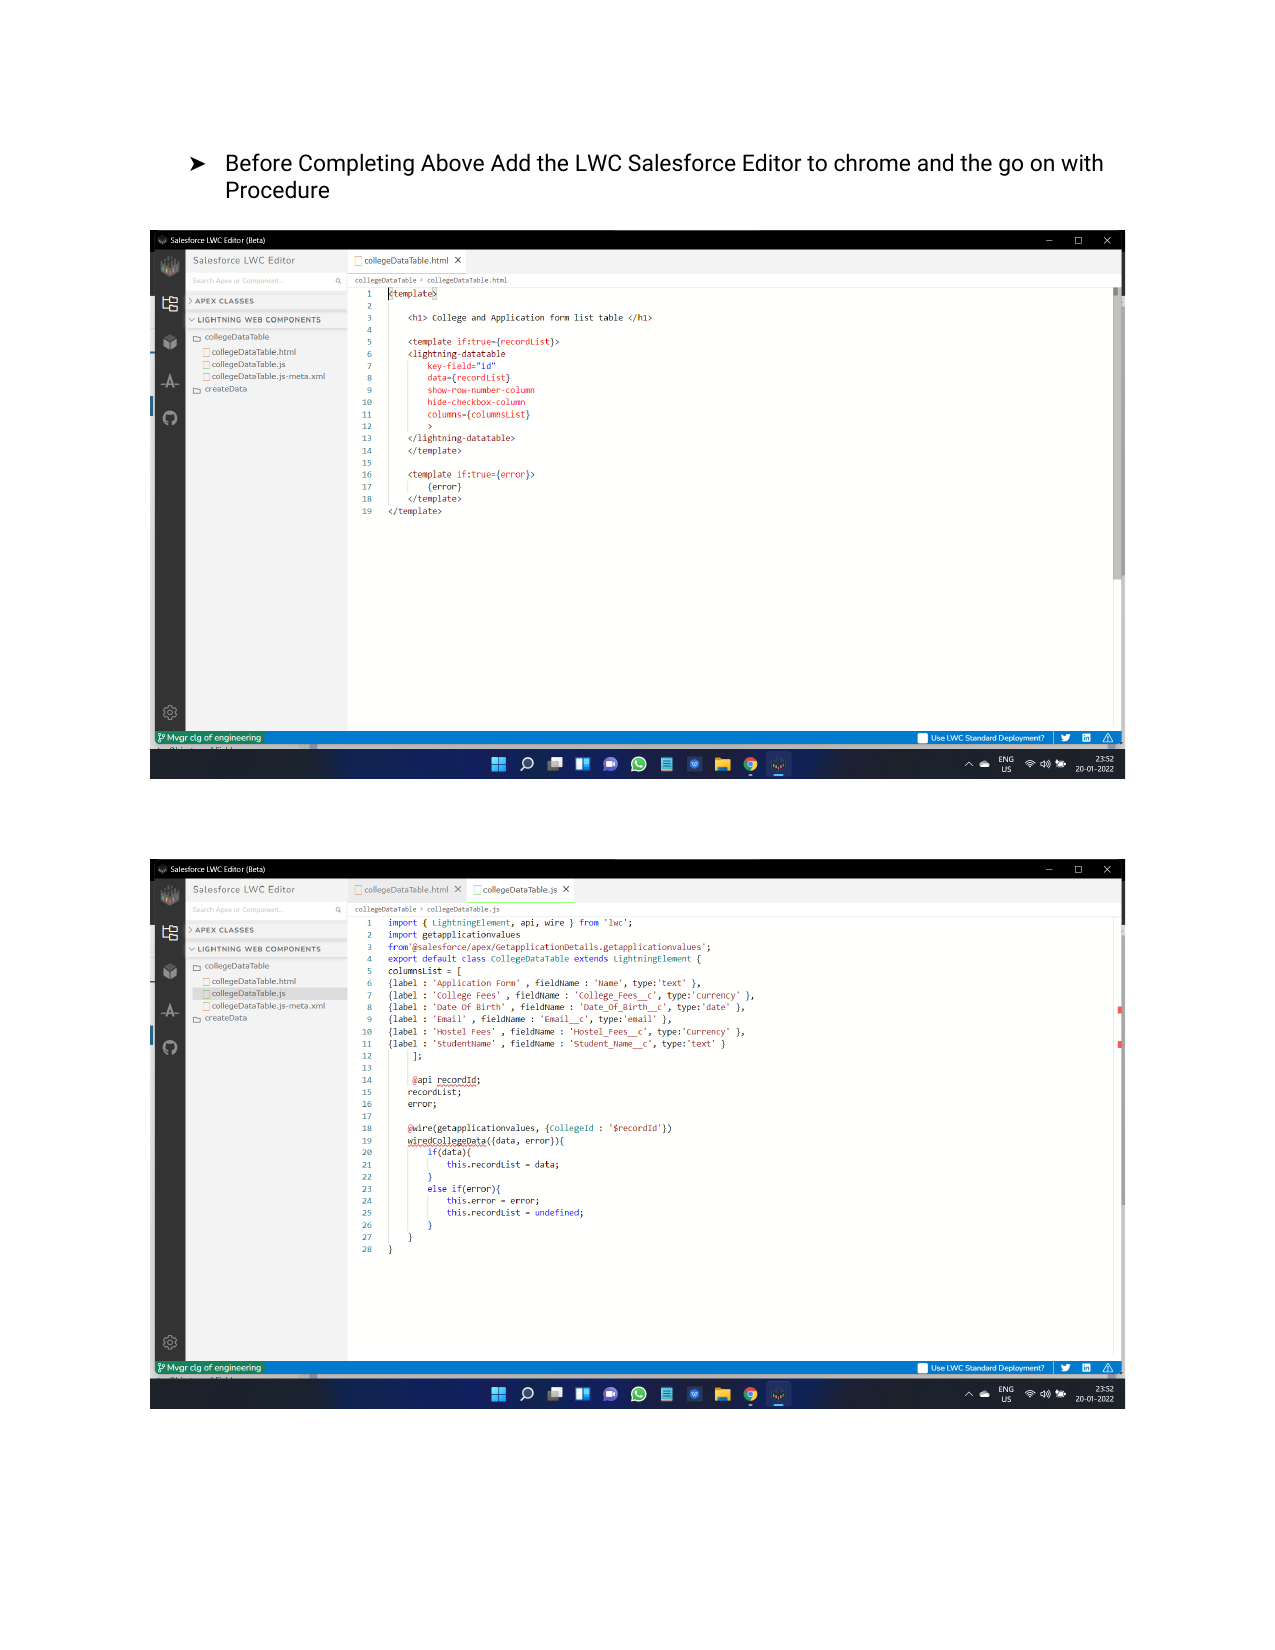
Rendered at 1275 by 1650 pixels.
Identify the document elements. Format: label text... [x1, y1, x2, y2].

picture [150, 230, 1125, 779]
picture [150, 859, 1125, 1409]
list Before Completing Above Add the LWC Salesforce Editor to chrome and the go on with Procedure [187, 150, 1125, 204]
